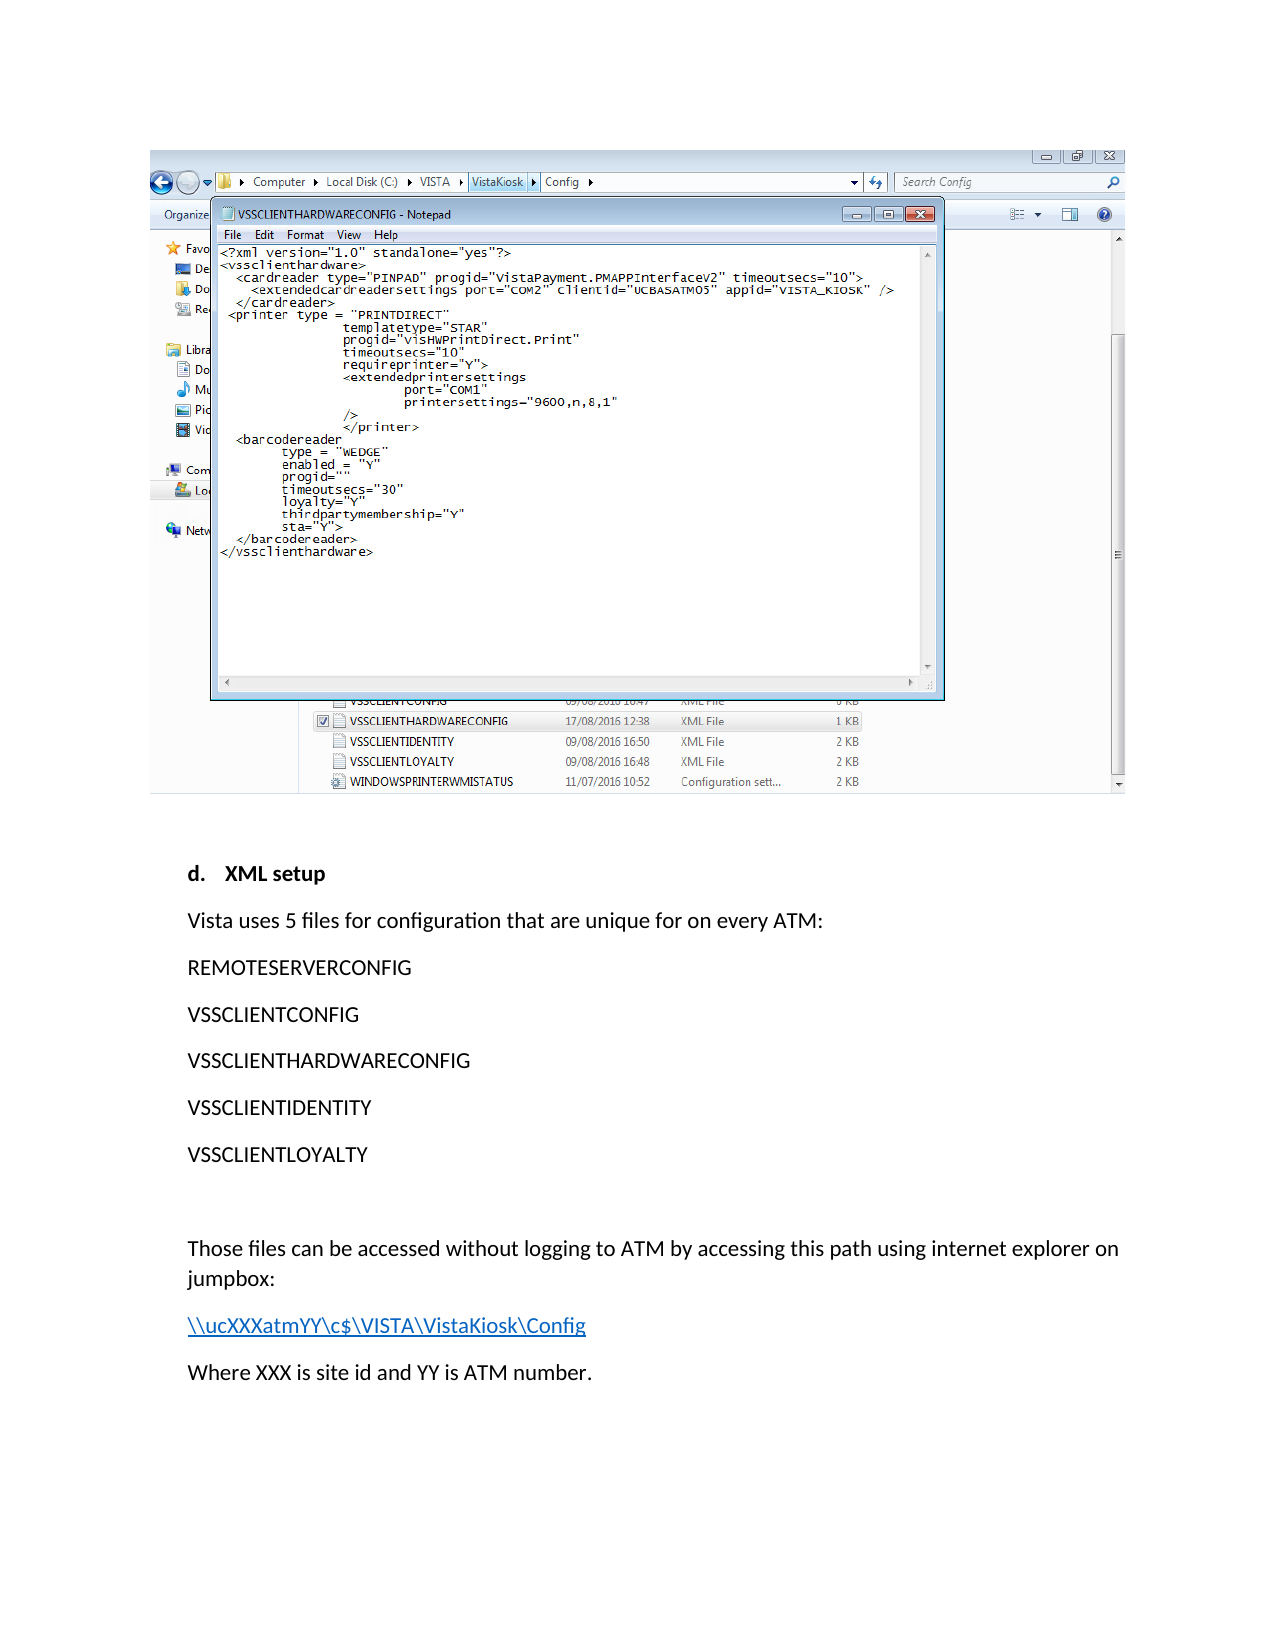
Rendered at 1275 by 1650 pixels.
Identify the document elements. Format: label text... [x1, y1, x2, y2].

text \\ucXXXatmYY\c$\VISTA\VistaKiosk\Config [187, 1311, 1125, 1339]
text VSSCLIENTHARDWARECONFIG [187, 1047, 1125, 1074]
text VSSCLIENTCONFIG [187, 1000, 1125, 1028]
text REMOTESERVERCONFIG [187, 953, 1125, 981]
text Where XXX is site id and YY is ATM number. [187, 1358, 1125, 1386]
picture [150, 150, 1125, 794]
text VSSCLIENTIDENTITY [187, 1093, 1125, 1121]
text Vista uses 5 files for configuration that are unique for on every ATM: [187, 906, 1125, 934]
text Those files can be accessed without logging to ATM by accessing this path using internet explorer on jumpbox: [187, 1234, 1125, 1292]
list XML setup [187, 859, 1125, 887]
text VSSCLIENTLOYALTY [187, 1140, 1125, 1168]
